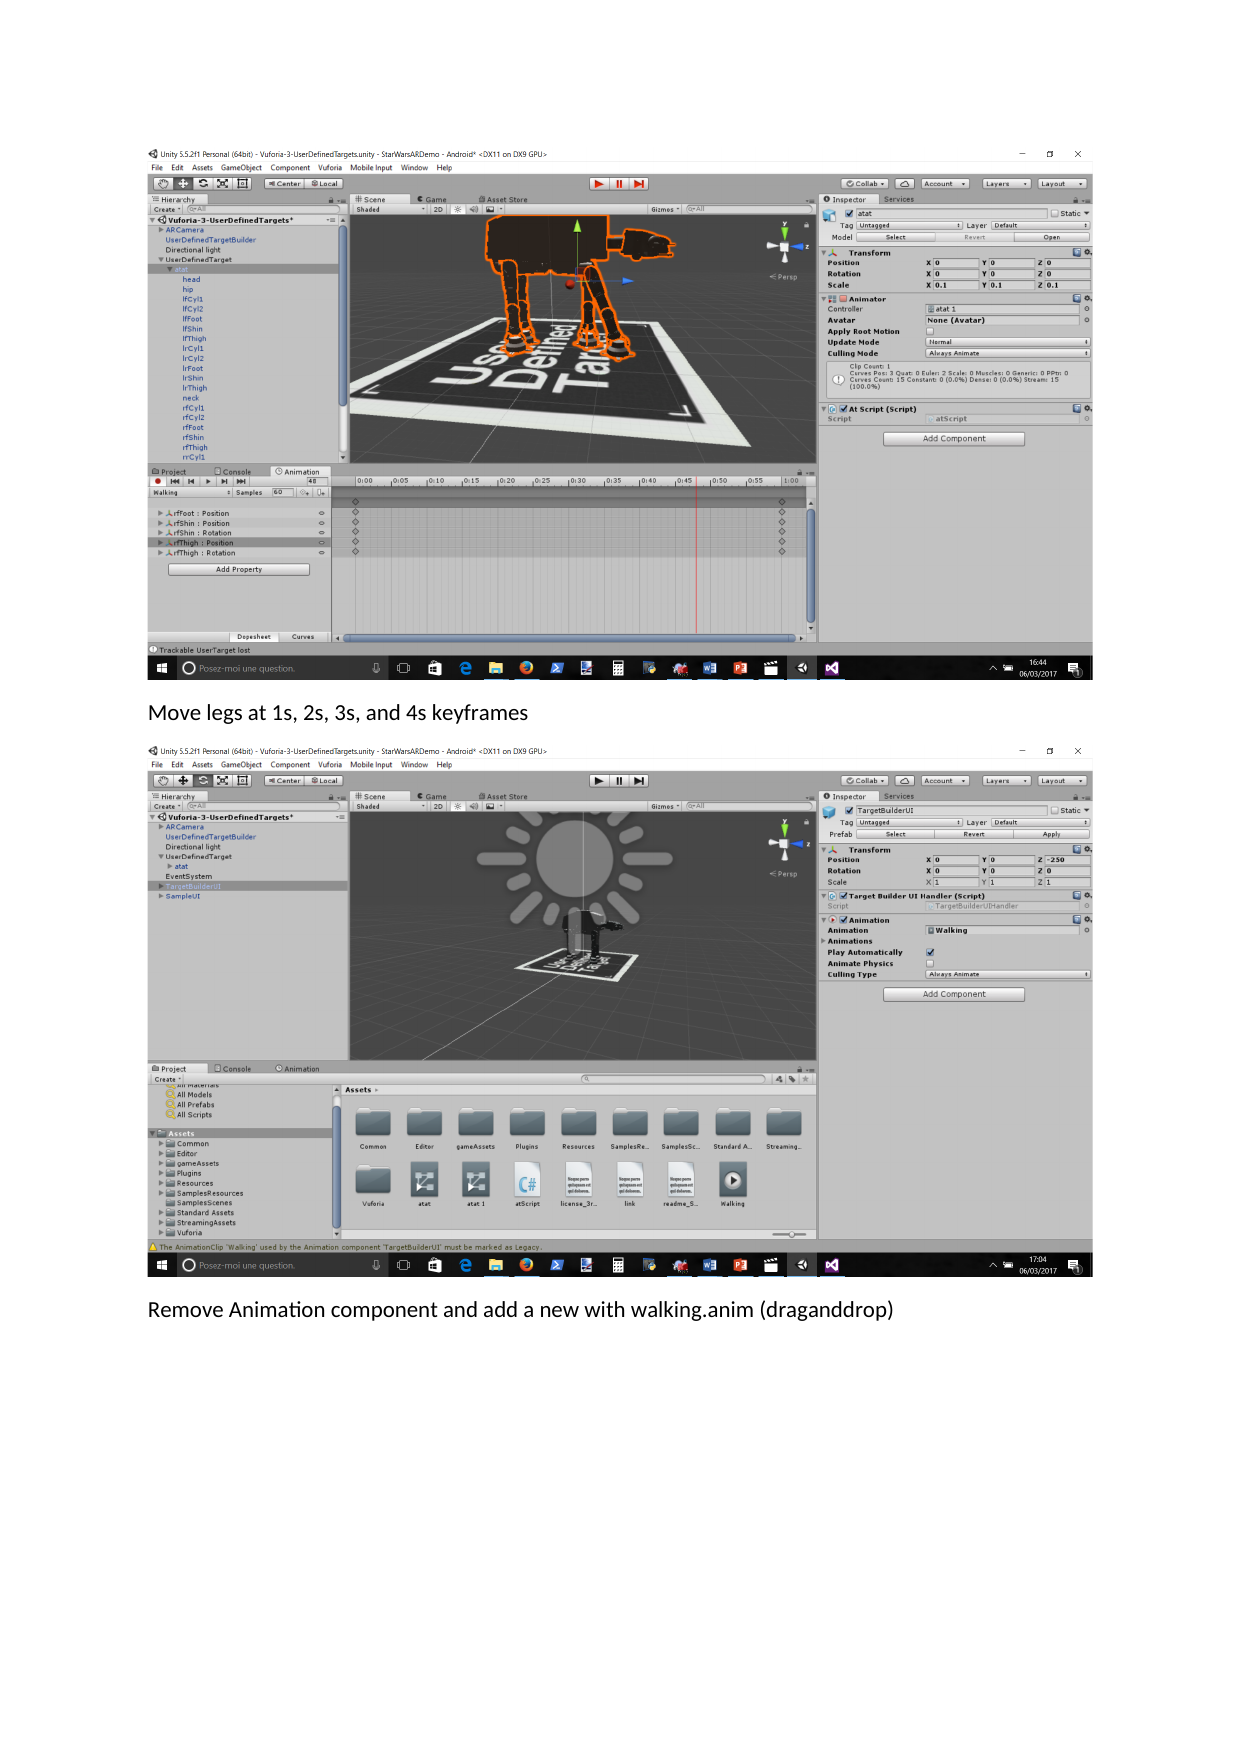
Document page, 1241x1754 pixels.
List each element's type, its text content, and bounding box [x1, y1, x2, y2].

text Move legs at 1s, 2s, 3s, and 4s keyframes [148, 698, 1093, 726]
text Remove Animation component and add a new with walking.anim (draganddrop) [148, 1295, 1093, 1323]
picture [147, 147, 1093, 680]
picture [147, 745, 1093, 1277]
